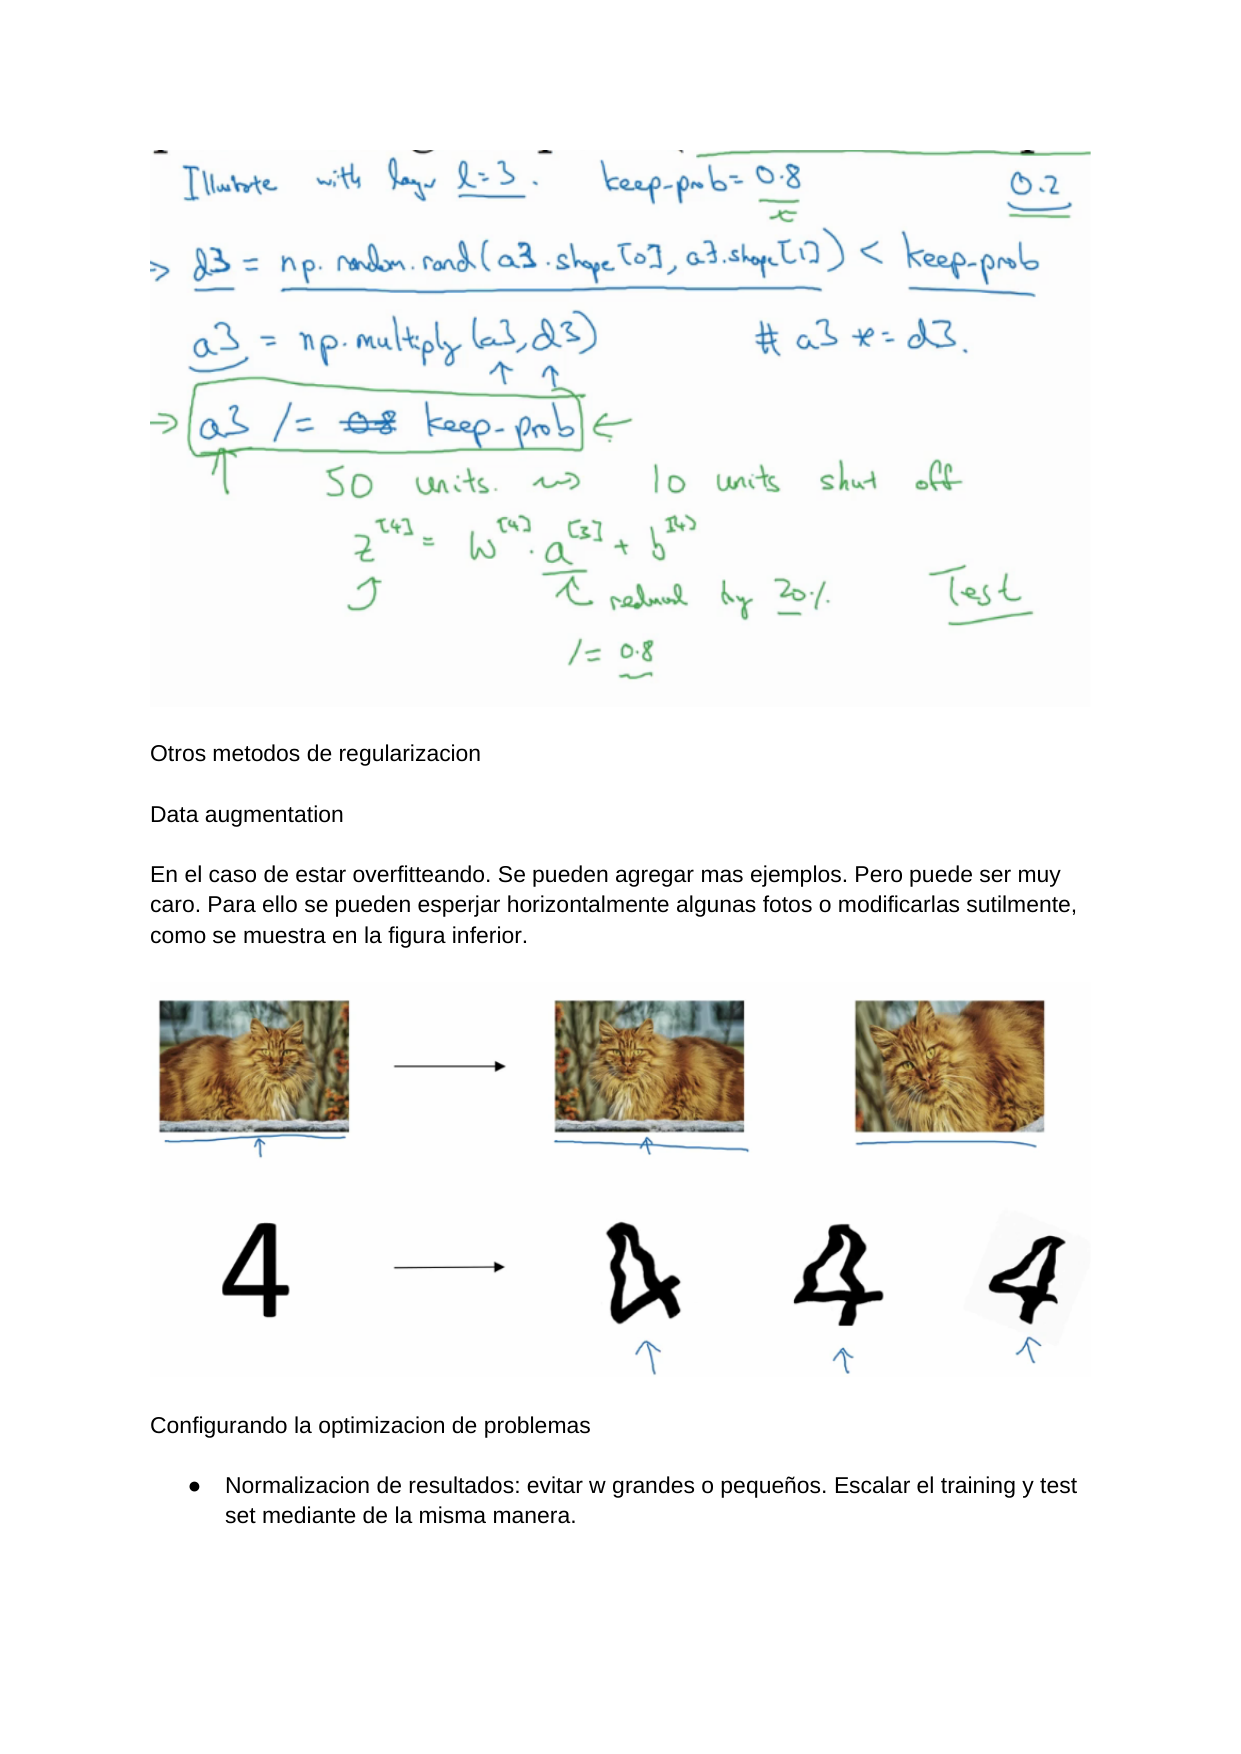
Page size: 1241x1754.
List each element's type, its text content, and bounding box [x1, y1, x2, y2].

list Normalizacion de resultados: evitar w grandes o pequeños. Escalar el training y test set mediante de la misma manera. [187, 1472, 1090, 1529]
text Configurando la optimizacion de problemas [150, 1412, 1090, 1438]
text Otros metodos de regularizacion [150, 740, 1090, 767]
picture [150, 150, 1091, 707]
text Data augmentation [150, 801, 1090, 827]
picture [150, 982, 1091, 1378]
text En el caso de estar overfitteando. Se pueden agregar mas ejemplos. Pero puede ser muy caro. Para ello se pueden esperjar horizontalmente algunas fotos o modificarlas sutilmente, como se muestra en la figura inferior. [150, 861, 1090, 948]
